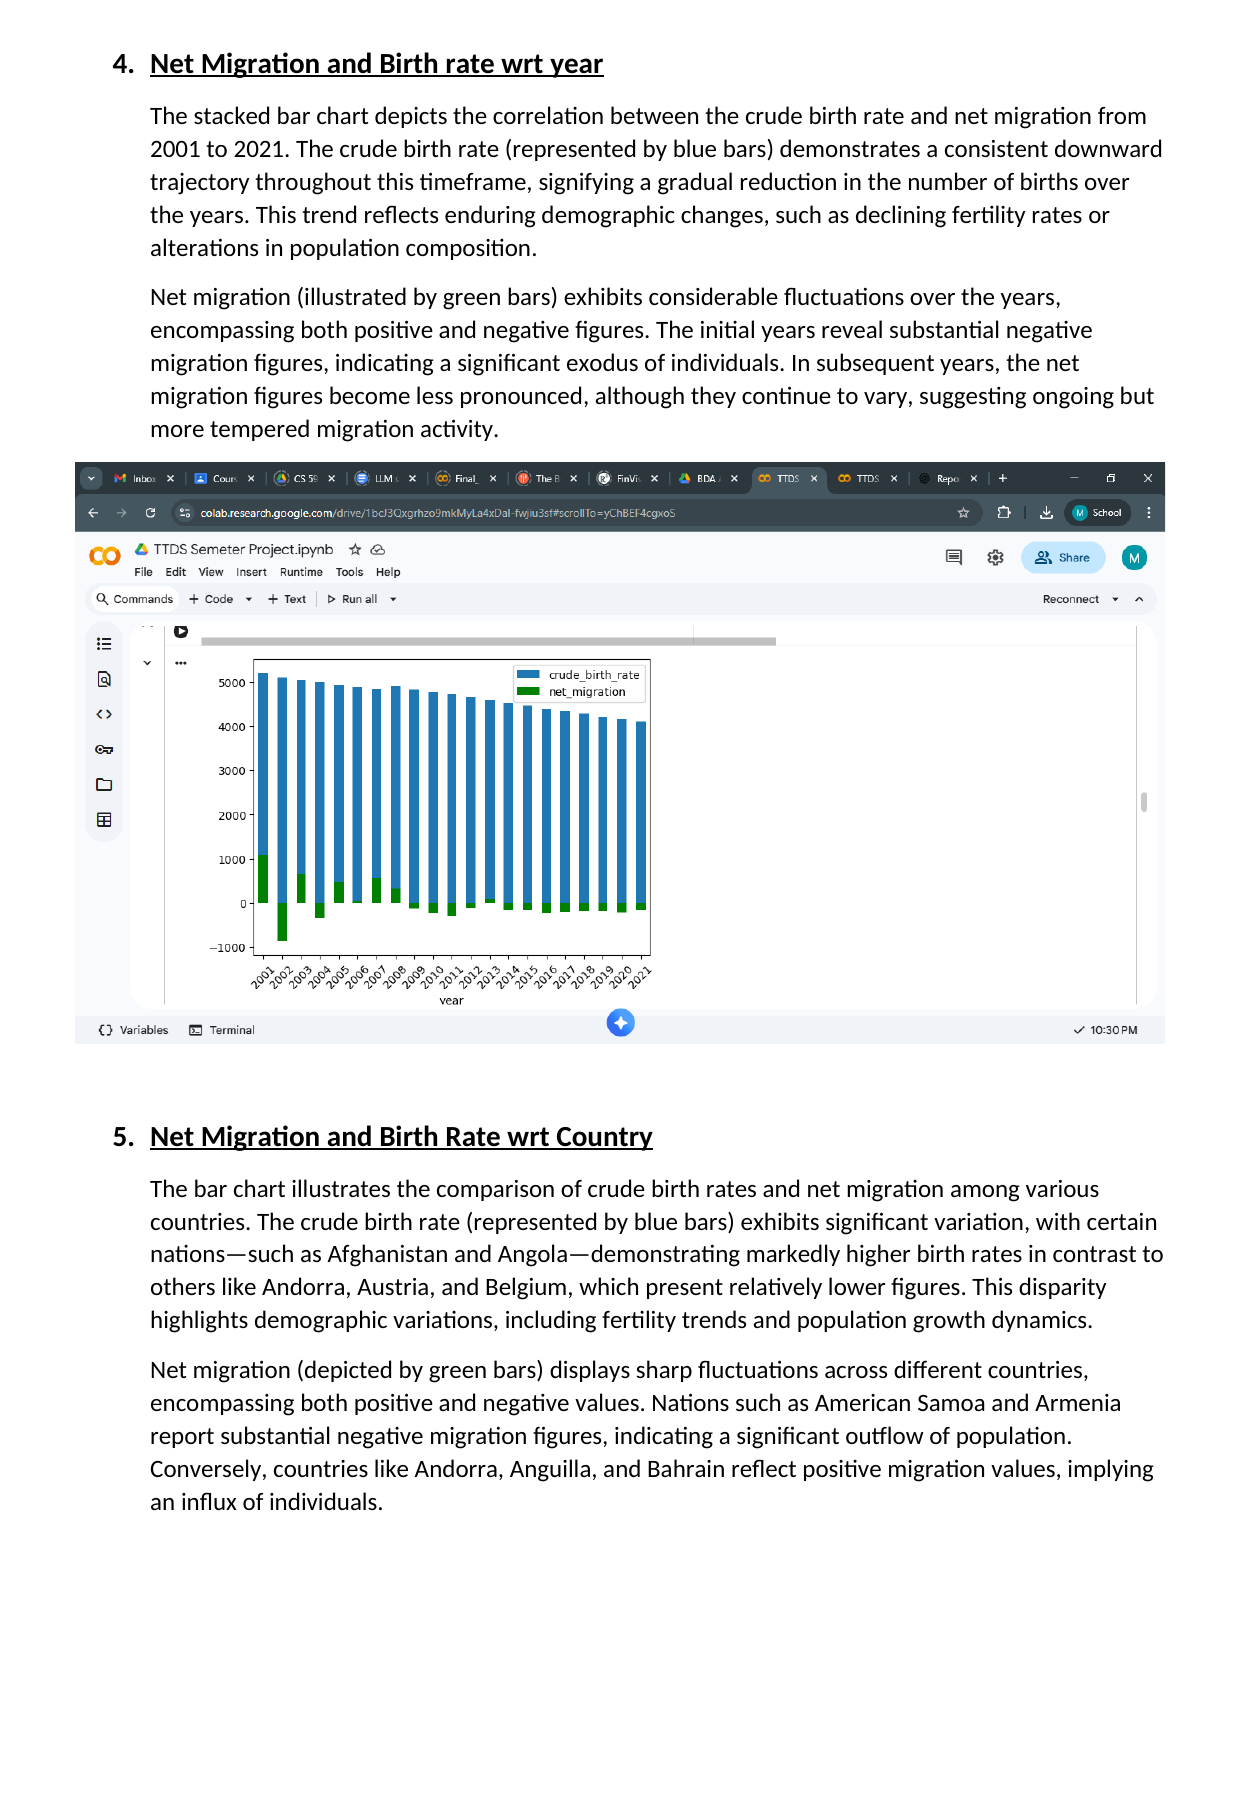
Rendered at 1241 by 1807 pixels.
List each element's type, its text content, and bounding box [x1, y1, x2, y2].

list The stacked bar chart depicts the correlation between the crude birth rate and net migration from 2001 to 2021. The crude birth rate (represented by blue bars) demonstrates a consistent downward trajectory throughout this timeframe, signifying a gradual reduction in the number of births over the years. This trend reflects enduring demographic changes, such as declining fertility rates or alterations in population composition. [150, 100, 1165, 262]
text Net migration (depicted by green bars) displays sharp fluctuations across different countries, encompassing both positive and negative values. Nations such as American Samoa and Armenia report substantial negative migration figures, indicating a significant outflow of population. Conversely, countries like Andorra, Anguilla, and Bahrain reflect positive migration values, implying an influx of individuals. [150, 1354, 1165, 1516]
list Net Migration and Birth Rate wrt Country [112, 1118, 1165, 1153]
picture [75, 462, 1166, 1044]
text The bar chart illustrates the comparison of crude birth rates and net migration among various countries. The crude birth rate (represented by blue bars) exhibits significant variation, with certain nations—such as Afghanistan and Angola—demonstrating markedly higher birth rates in contrast to others like Andorra, Austria, and Belgium, which present relatively lower figures. This disparity highlights demographic variations, including fertility trends and population growth dynamics. [150, 1173, 1165, 1335]
text Net migration (illustrated by green bars) exhibits considerable fluctuations over the years, encompassing both positive and negative figures. The initial years reveal substantial negative migration figures, indicating a significant exodus of individuals. In subsequent years, the net migration figures become less pronounced, although they continue to vary, suggesting ongoing but more tempered migration activity. [150, 281, 1165, 443]
list Net Migration and Birth rate wrt year [112, 45, 1165, 81]
